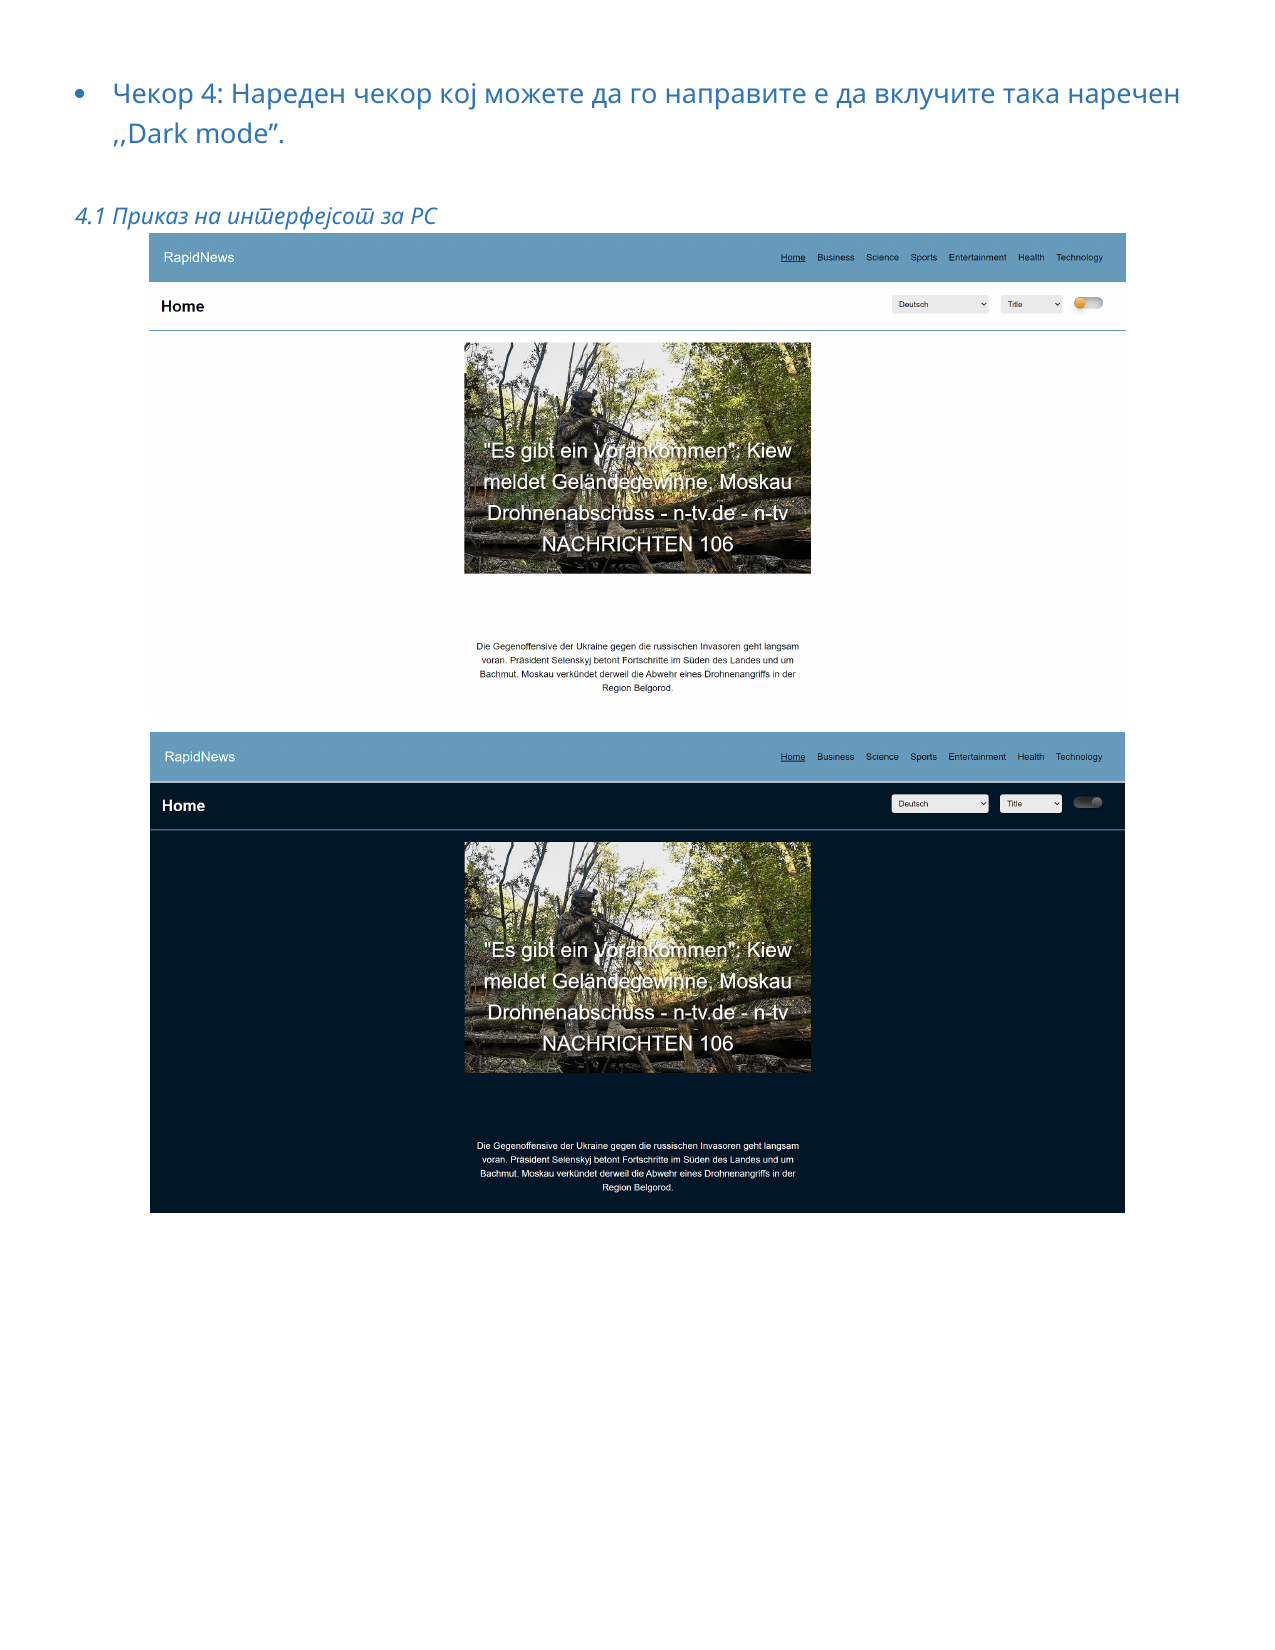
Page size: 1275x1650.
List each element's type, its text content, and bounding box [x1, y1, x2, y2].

subtitle Чекор 4: Нареден чекор кој можете да го направите е да вклучите така наречен ,,Dark mode’’. [75, 75, 1200, 152]
subtitle 4.1 Приказ на интерфејсот за PC [75, 200, 1200, 231]
picture [149, 233, 1126, 714]
picture [150, 732, 1125, 1213]
